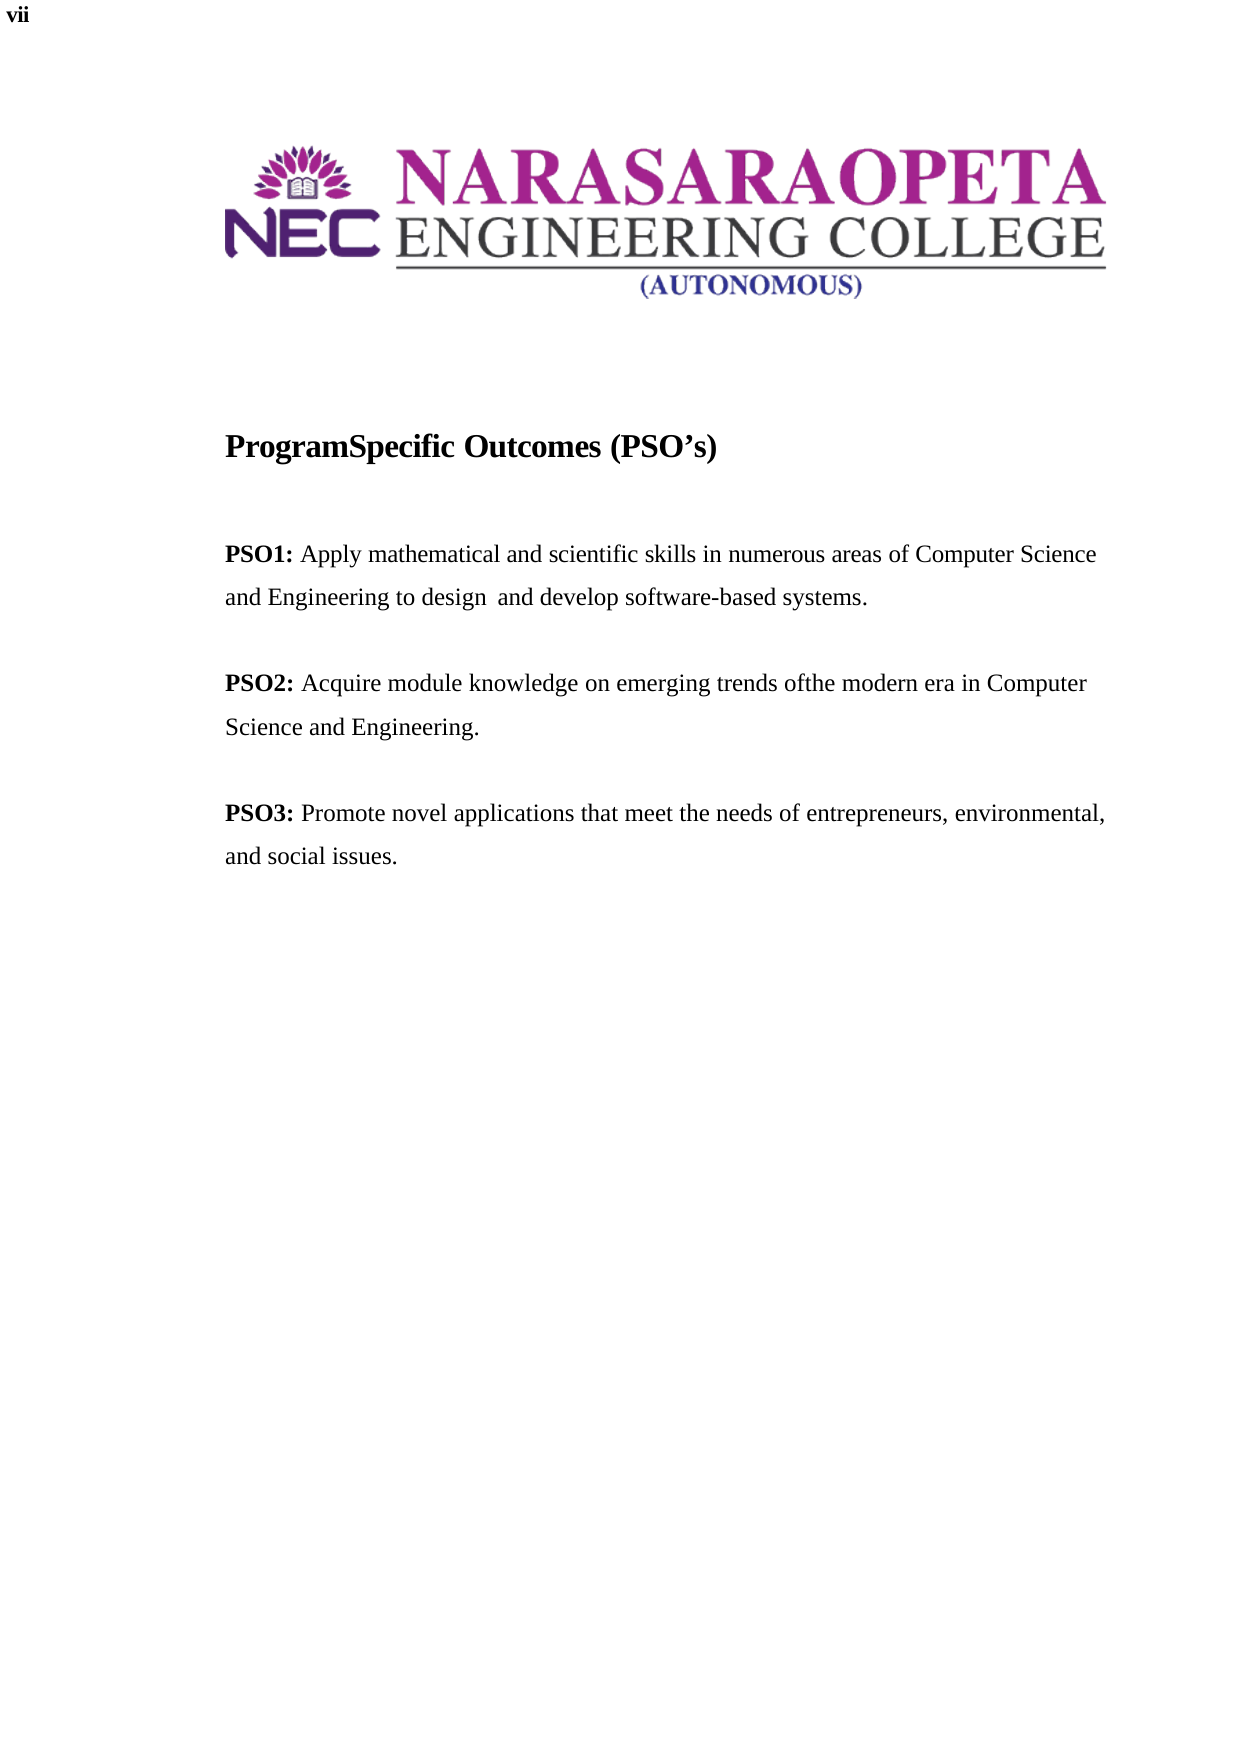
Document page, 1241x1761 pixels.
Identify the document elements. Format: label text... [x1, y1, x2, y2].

text PSO3: Promote novel applications that meet the needs of entrepreneurs, environmental, and social issues. [225, 798, 1125, 870]
text PSO2: Acquire module knowledge on emerging trends ofthe modern era in Computer Science and Engineering. [225, 668, 1125, 740]
picture [225, 145, 1107, 299]
text PSO1: Apply mathematical and scientific skills in numerous areas of Computer Science and Engineering to design and develop software-based systems. [225, 539, 1097, 611]
subtitle ProgramSpecific Outcomes (PSO’s) [225, 426, 1152, 464]
